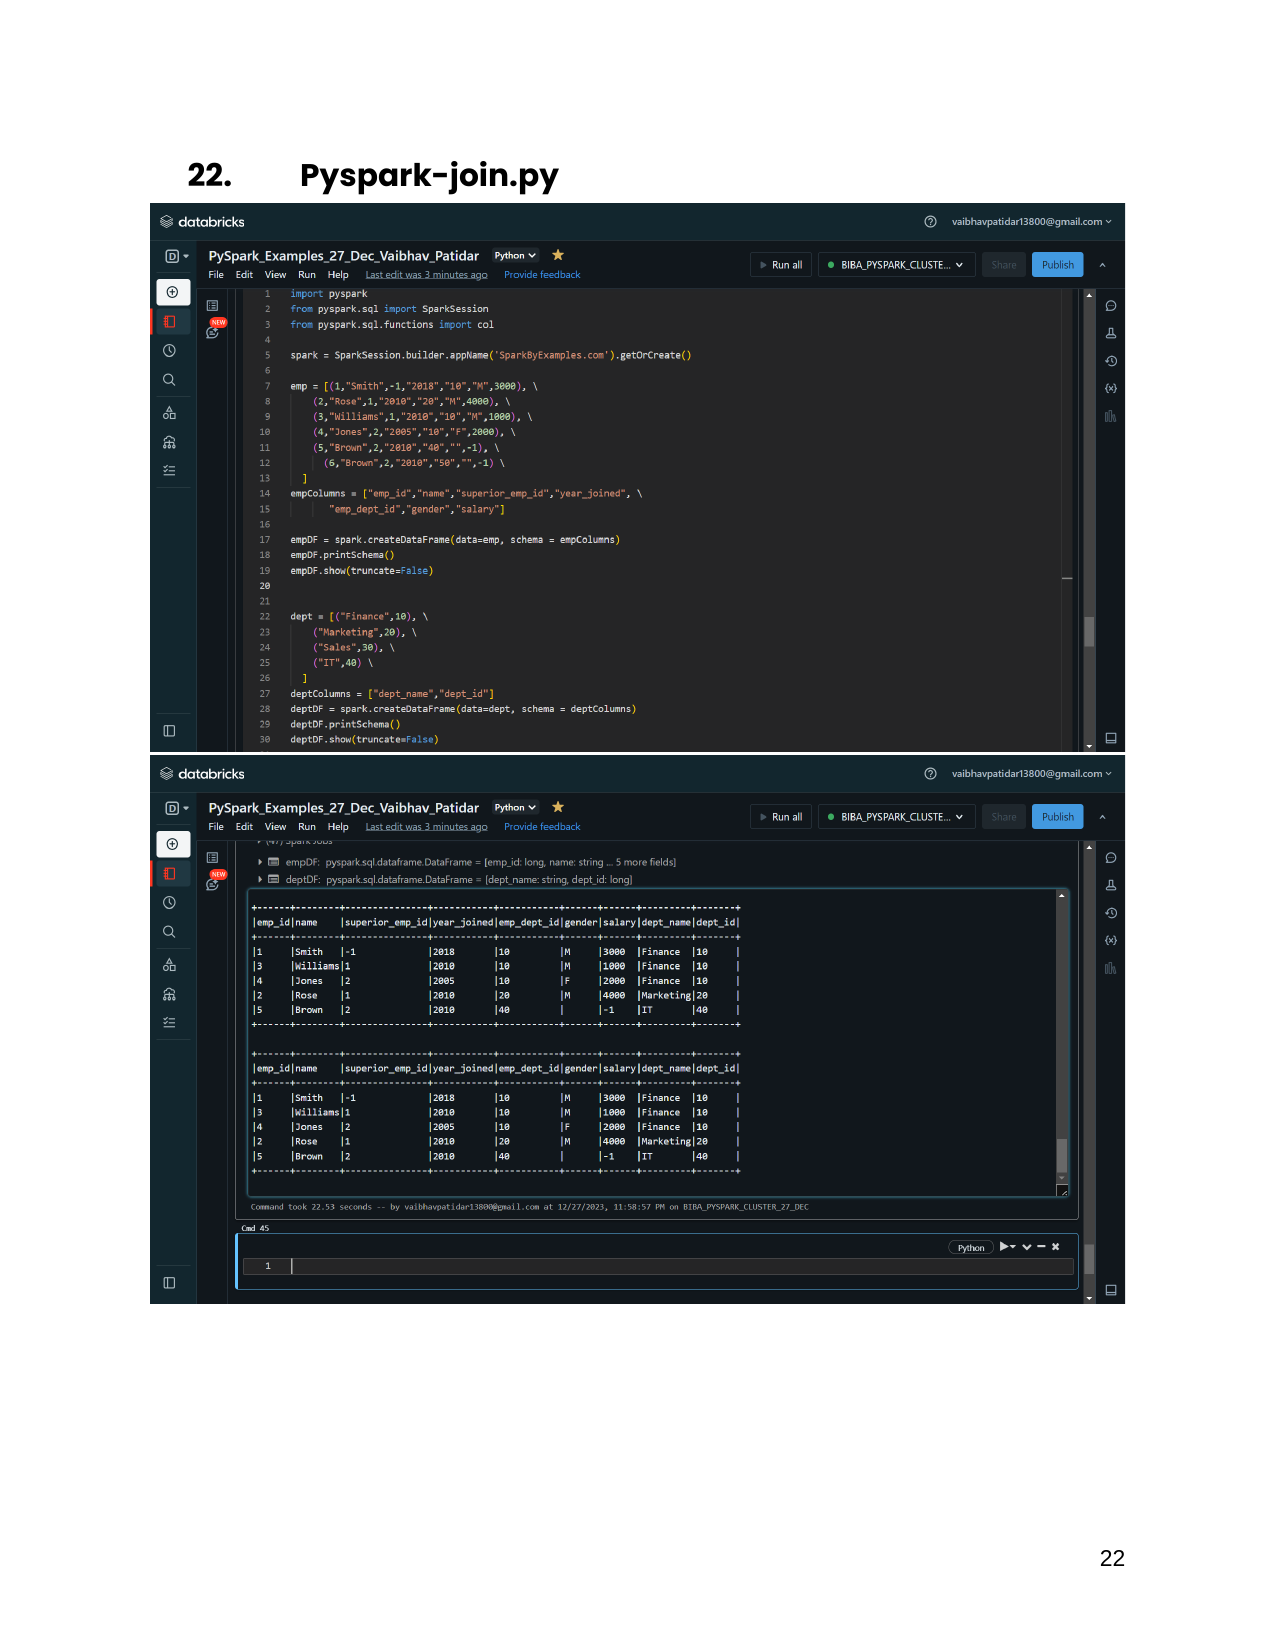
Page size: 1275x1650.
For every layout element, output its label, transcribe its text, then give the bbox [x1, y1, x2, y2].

list Pyspark-join.py [187, 150, 1125, 197]
picture [150, 203, 1125, 752]
picture [150, 755, 1125, 1304]
